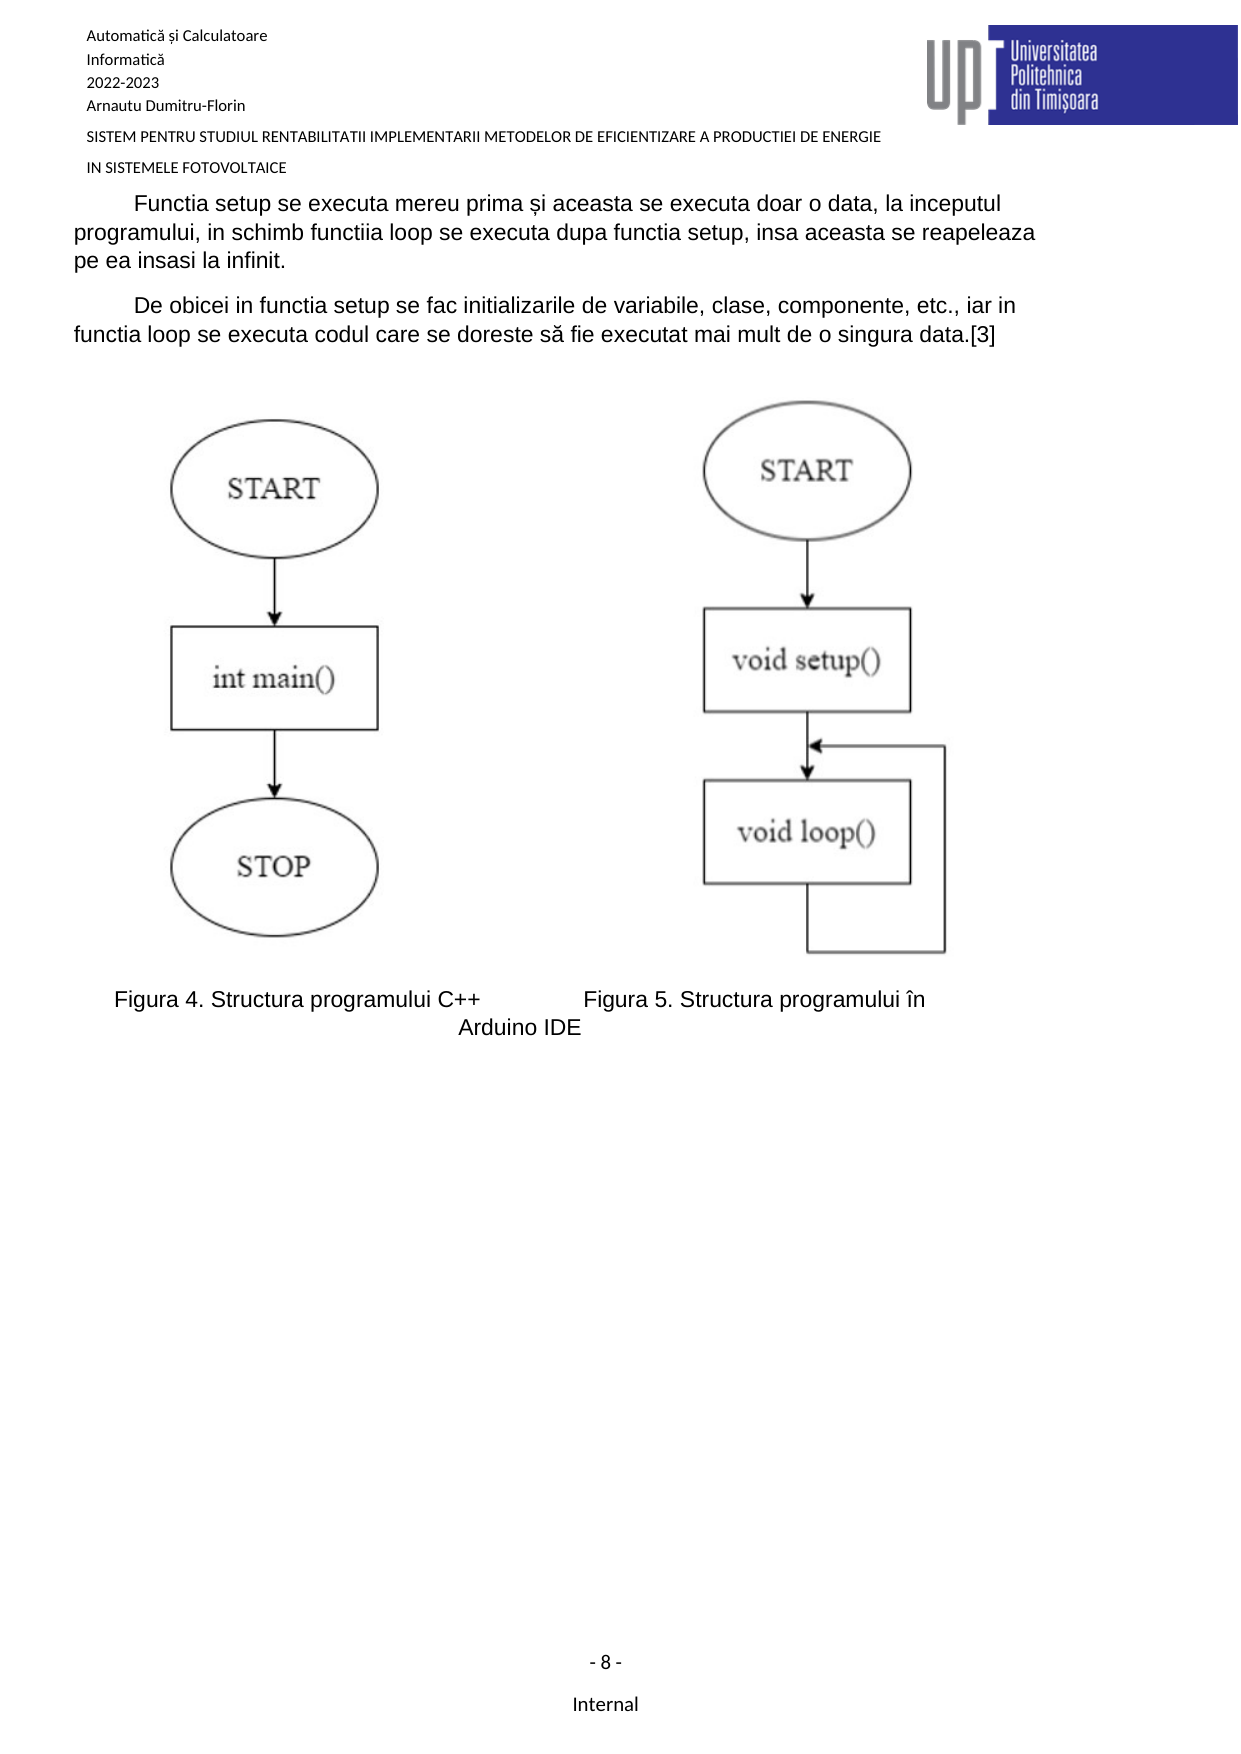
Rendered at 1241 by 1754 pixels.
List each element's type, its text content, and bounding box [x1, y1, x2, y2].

picture [144, 397, 965, 984]
text De obicei in functia setup se fac initializarile de variabile, clase, componente, etc., iar in functia loop se executa codul care se doreste să fie executat mai mult de o singura data.[3] [73, 292, 1048, 347]
text Functia setup se executa mereu prima și aceasta se executa doar o data, la inceputul programului, in schimb functiia loop se executa dupa functia setup, insa aceasta se reapeleaza pe ea insasi la infinit. [73, 190, 1048, 274]
picture [927, 25, 1238, 125]
text Figura 4. Structura programului C++ Figura 5. Structura programului în Arduino IDE [75, 986, 964, 1041]
